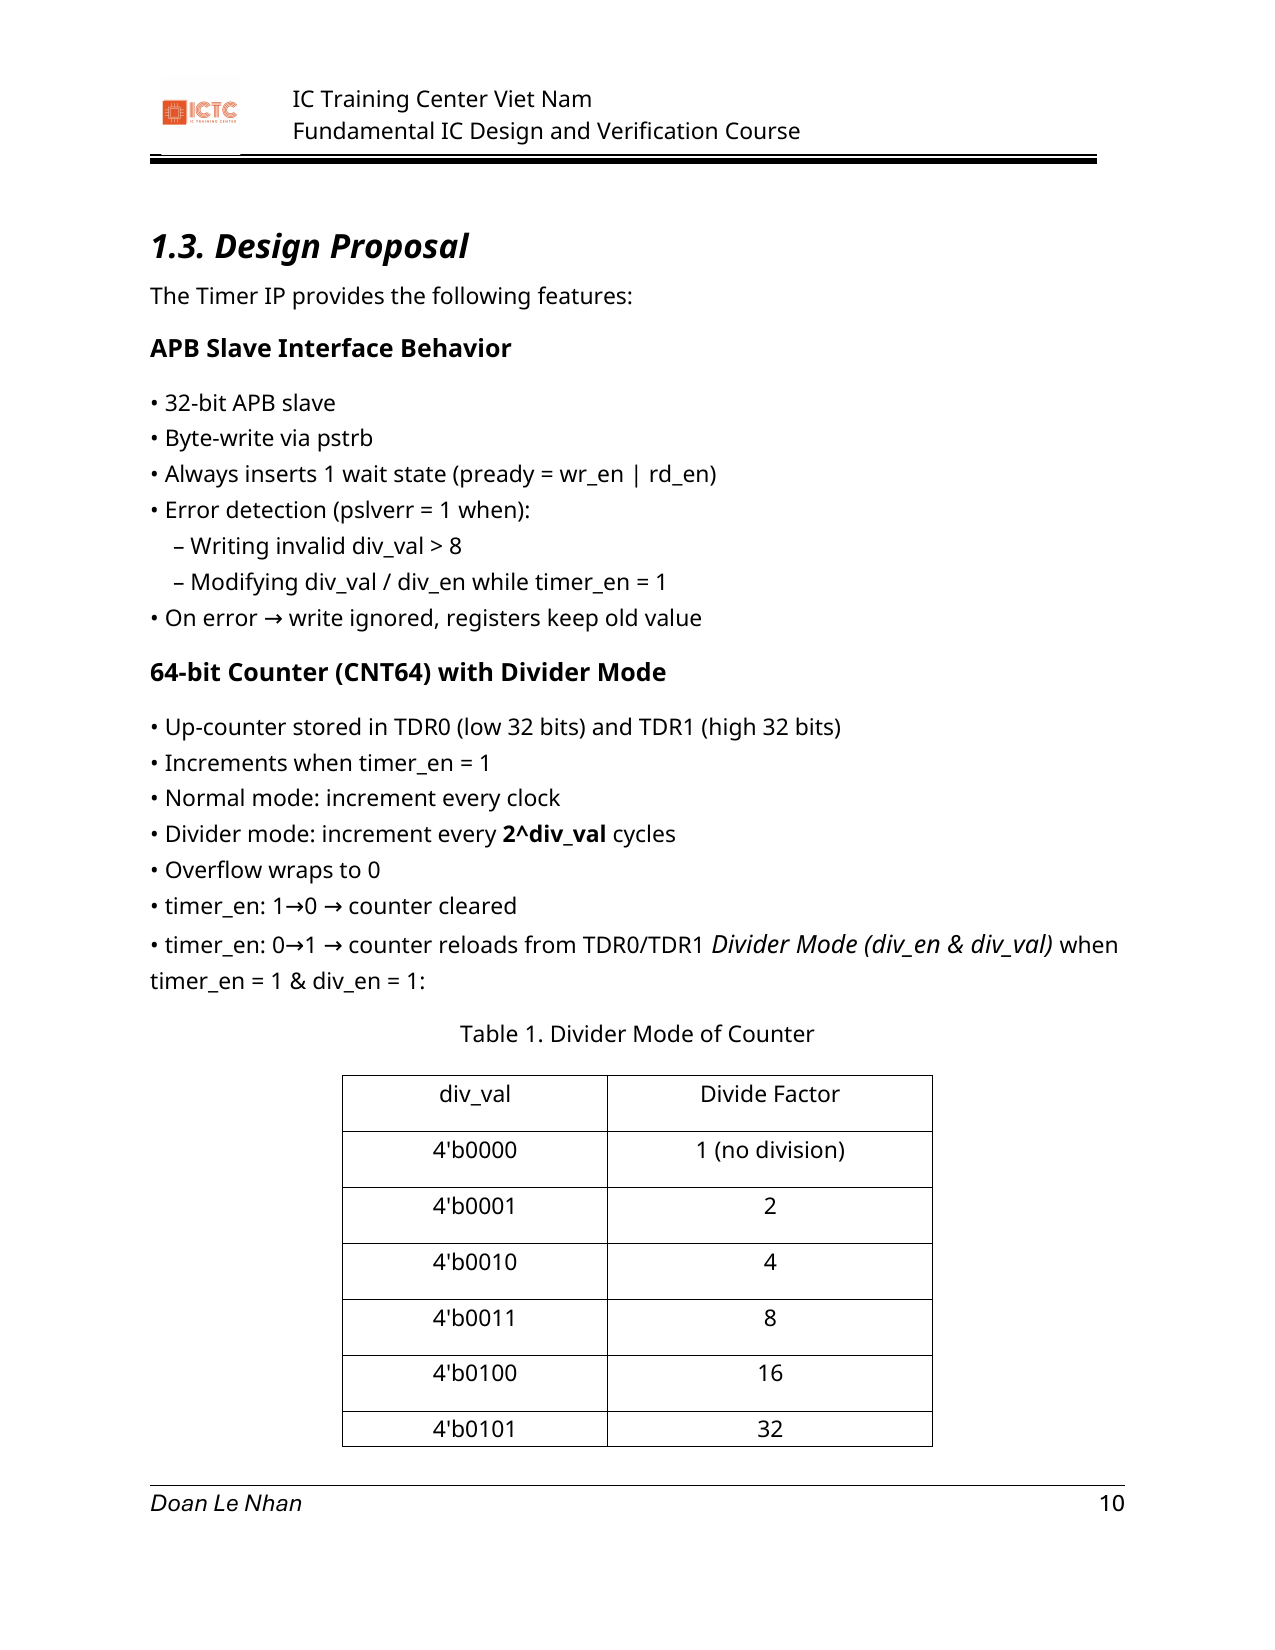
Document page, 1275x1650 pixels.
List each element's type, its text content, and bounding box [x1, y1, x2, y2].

text Table 1. Divider Mode of Counter [149, 1018, 1125, 1049]
table_cell 8 [608, 1300, 932, 1355]
text The Timer IP provides the following features: [150, 280, 1125, 311]
text • 32-bit APB slave • Byte-write via pstrb • Always inserts 1 wait state (pready = wr_en | rd_en) • Error detection (pslverr = 1 when): – Writing invalid div_val > 8 – Modifying div_val / div_en while timer_en = 1 • On error → write ignored, registers keep old value [150, 386, 1125, 633]
table_cell 4'b0011 [343, 1300, 607, 1355]
table_cell 4'b0101 [343, 1412, 607, 1446]
table_cell 2 [608, 1188, 932, 1243]
text • Up-counter stored in TDR0 (low 32 bits) and TDR1 (high 32 bits) • Increments when timer_en = 1 • Normal mode: increment every clock • Divider mode: increment every 2^div_val cycles • Overflow wraps to 0 • timer_en: 1→0 → counter cleared • timer_en: 0→1 → counter reloads from TDR0/TDR1 Divider Mode (div_en & div_val) when timer_en = 1 & div_en = 1: [150, 711, 1125, 997]
text APB Slave Interface Behavior [150, 331, 1125, 365]
picture [161, 75, 241, 155]
table_cell 1 (no division) [608, 1132, 932, 1187]
table_cell 4 [608, 1244, 932, 1299]
text 64-bit Counter (CNT64) with Divider Mode [150, 655, 1125, 689]
table_cell 4'b0001 [343, 1188, 607, 1243]
table_header div_val [343, 1076, 607, 1131]
table_cell 16 [608, 1356, 932, 1411]
table_cell 4'b0010 [343, 1244, 607, 1299]
table_cell 4'b0100 [343, 1356, 607, 1411]
table_cell 4'b0000 [343, 1132, 607, 1187]
table_cell 32 [608, 1412, 932, 1446]
table_header Divide Factor [608, 1076, 932, 1131]
